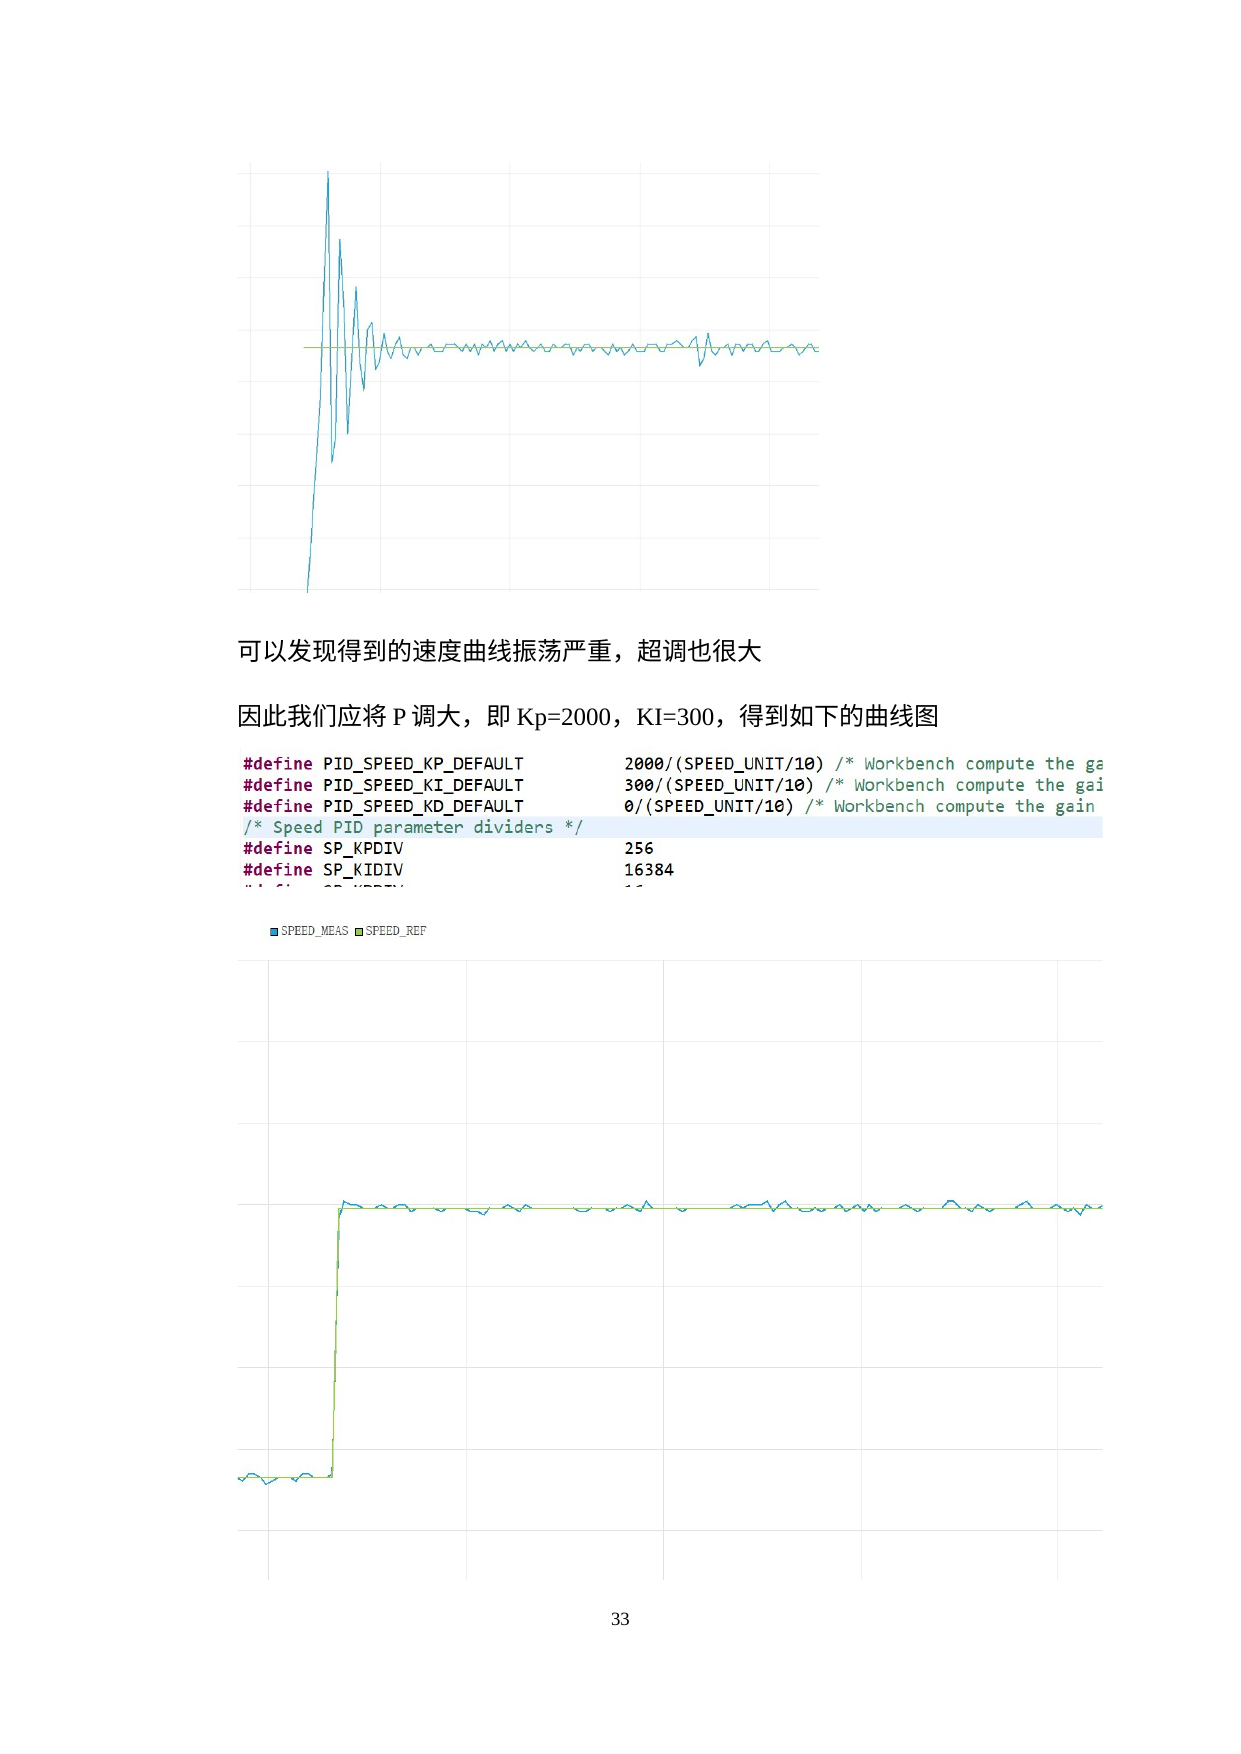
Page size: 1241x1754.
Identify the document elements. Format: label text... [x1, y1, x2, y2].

text 可以发现得到的速度曲线振荡严重，超调也很大 [187, 617, 1053, 682]
picture [237, 747, 1103, 887]
text 因此我们应将P调大，即Kp=2000，KI=300，得到如下的曲线图 [187, 682, 1053, 747]
picture [237, 162, 819, 593]
picture [237, 909, 1103, 1580]
